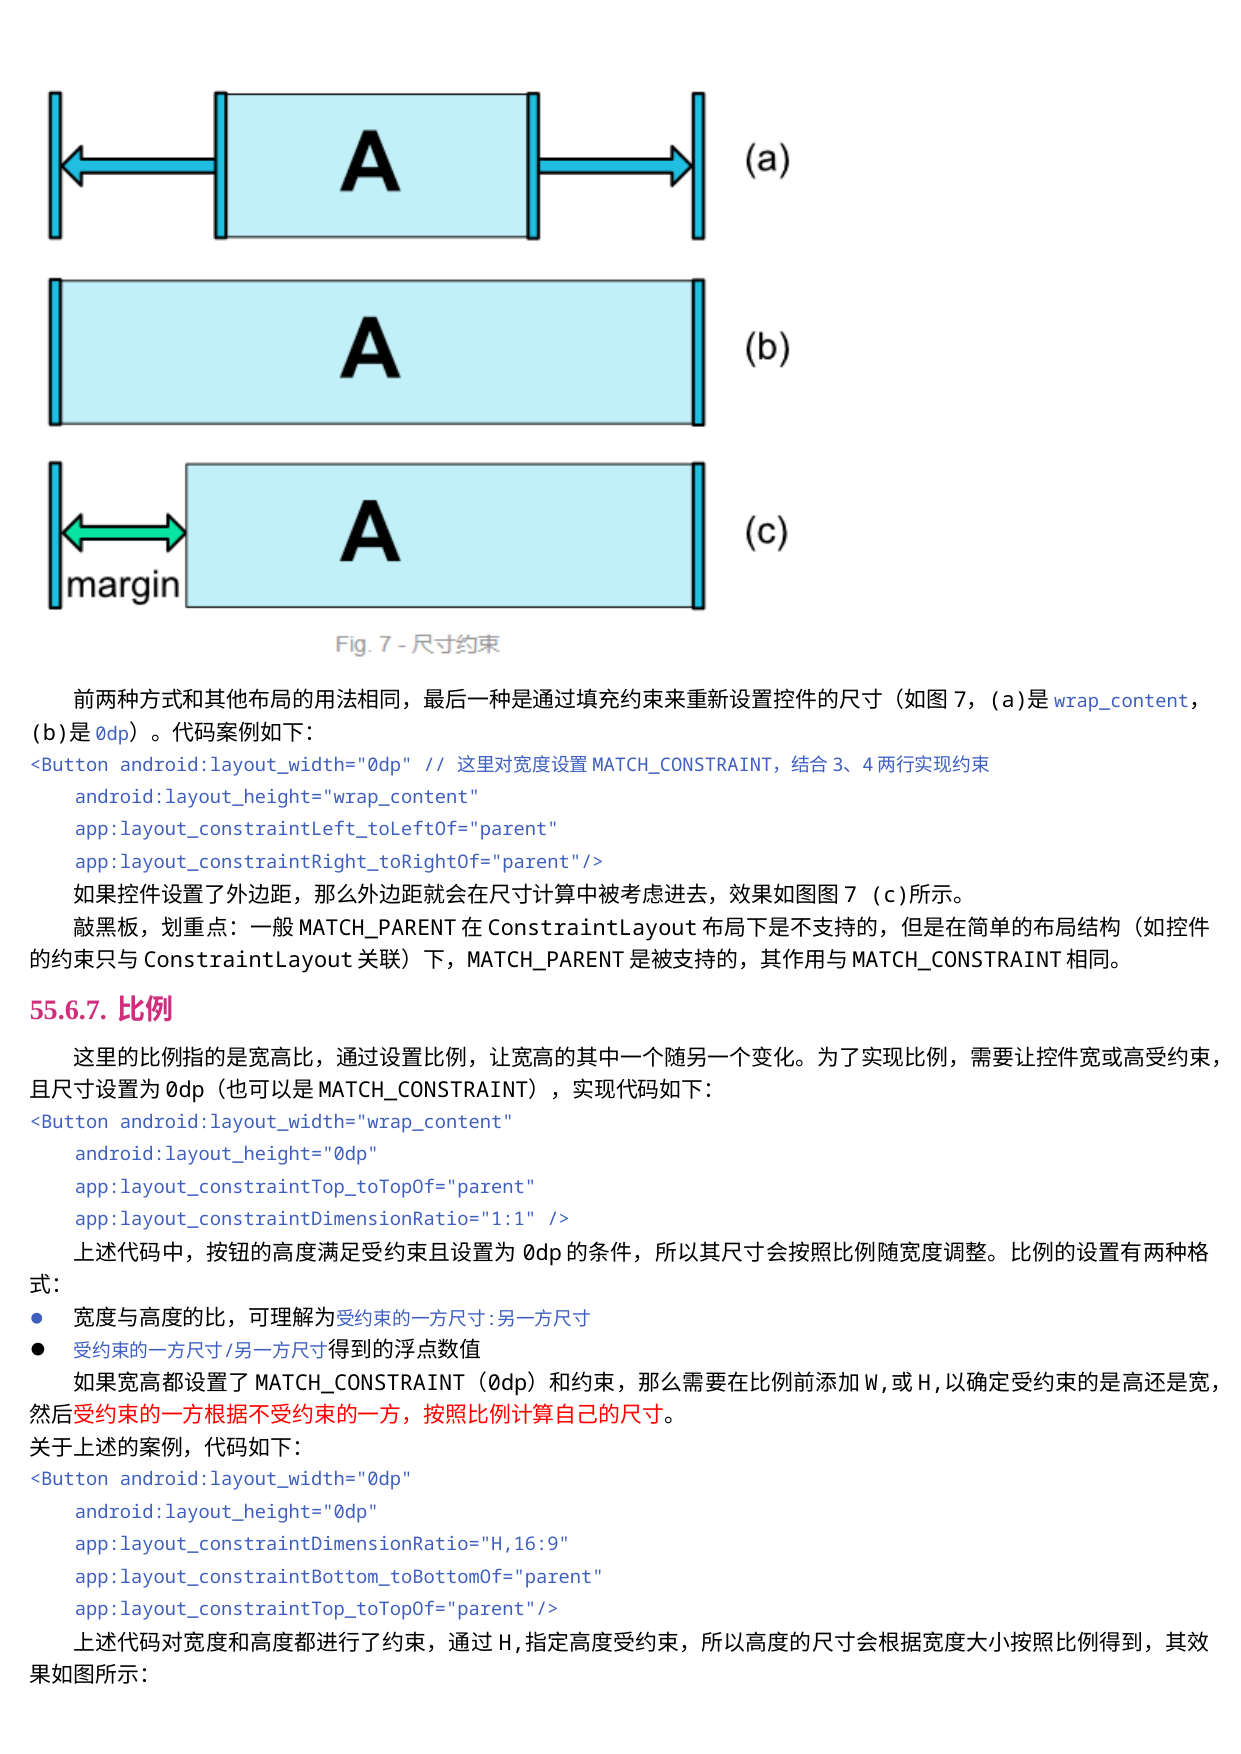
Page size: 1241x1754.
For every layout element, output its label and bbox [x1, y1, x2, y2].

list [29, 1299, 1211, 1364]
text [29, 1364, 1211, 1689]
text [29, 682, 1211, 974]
picture [29, 64, 833, 663]
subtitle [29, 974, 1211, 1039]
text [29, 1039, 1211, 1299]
